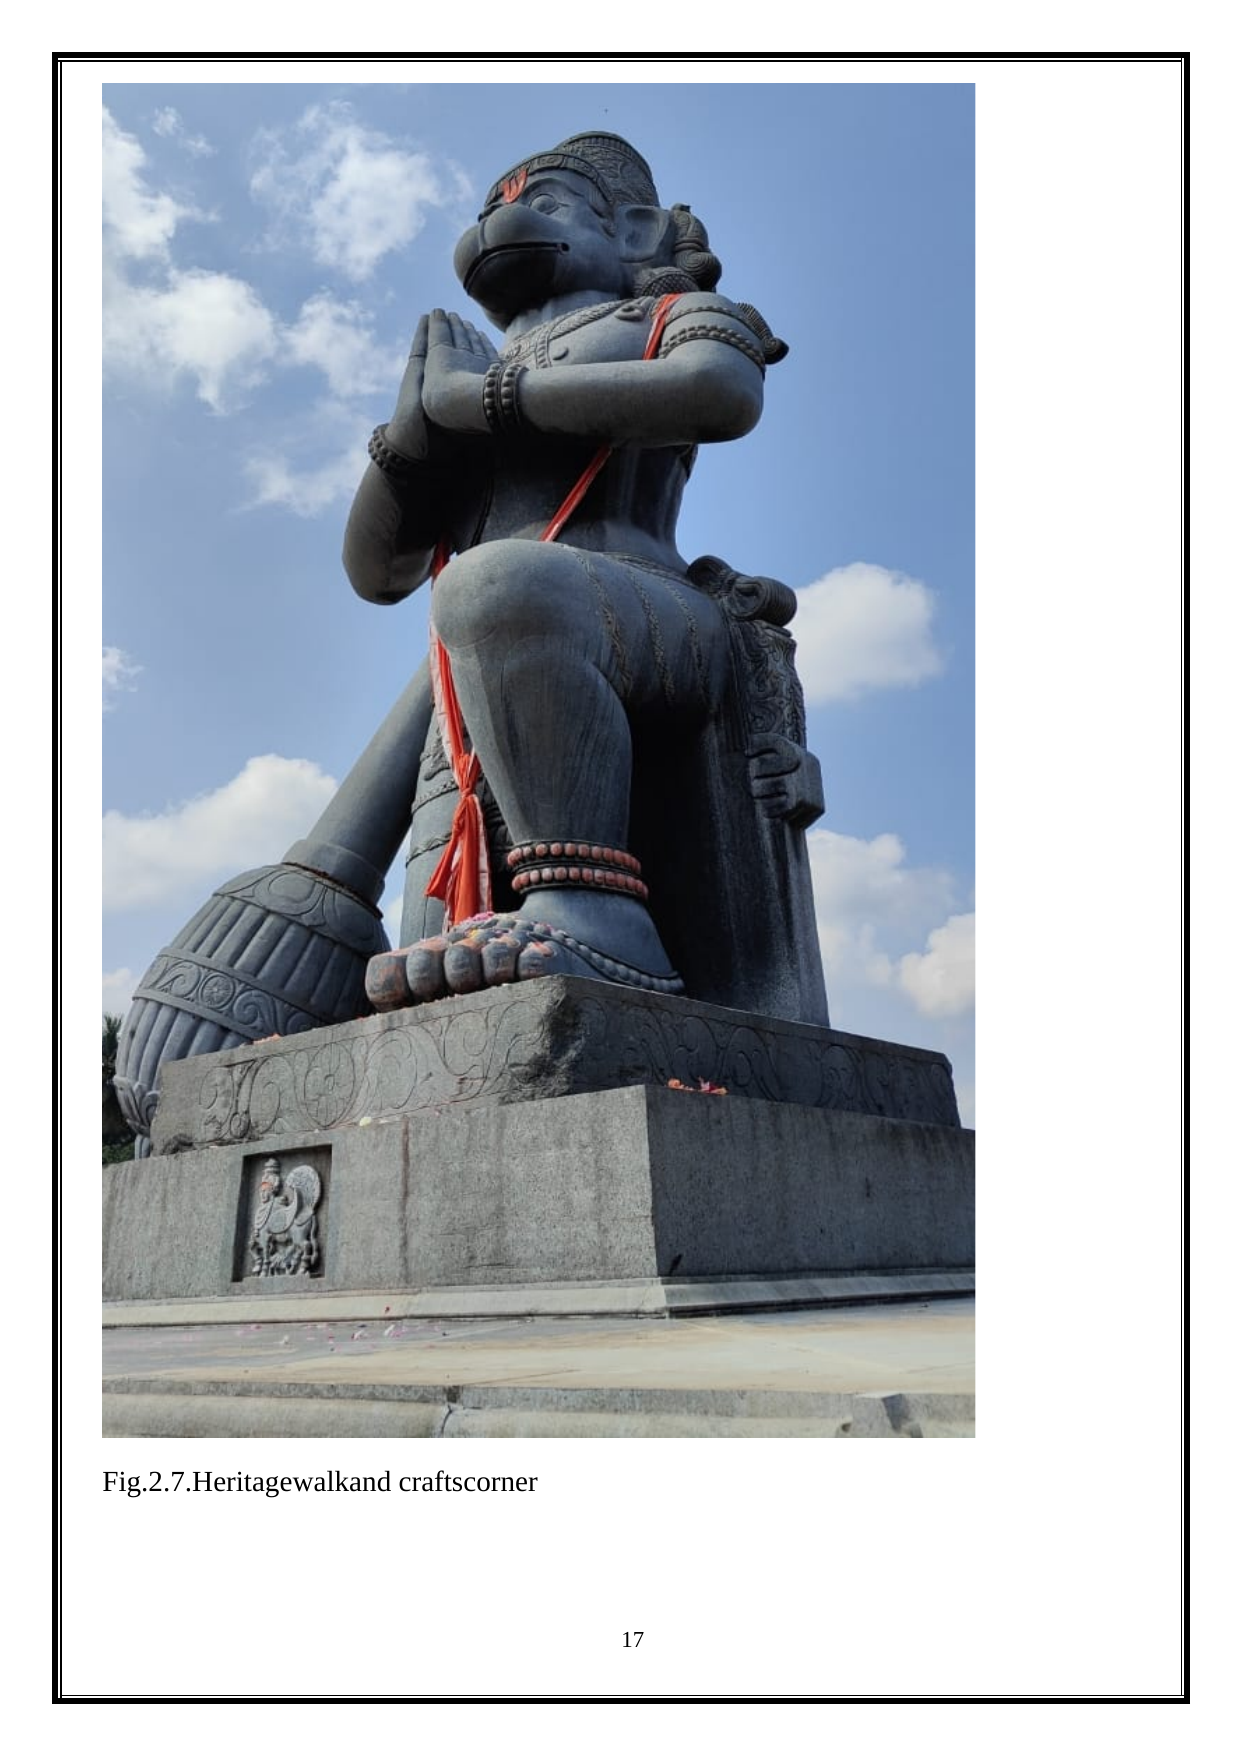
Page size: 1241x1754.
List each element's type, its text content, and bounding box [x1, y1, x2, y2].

picture [102, 83, 976, 1438]
text Fig.2.7.Heritagewalkand craftscorner [102, 1464, 1163, 1498]
